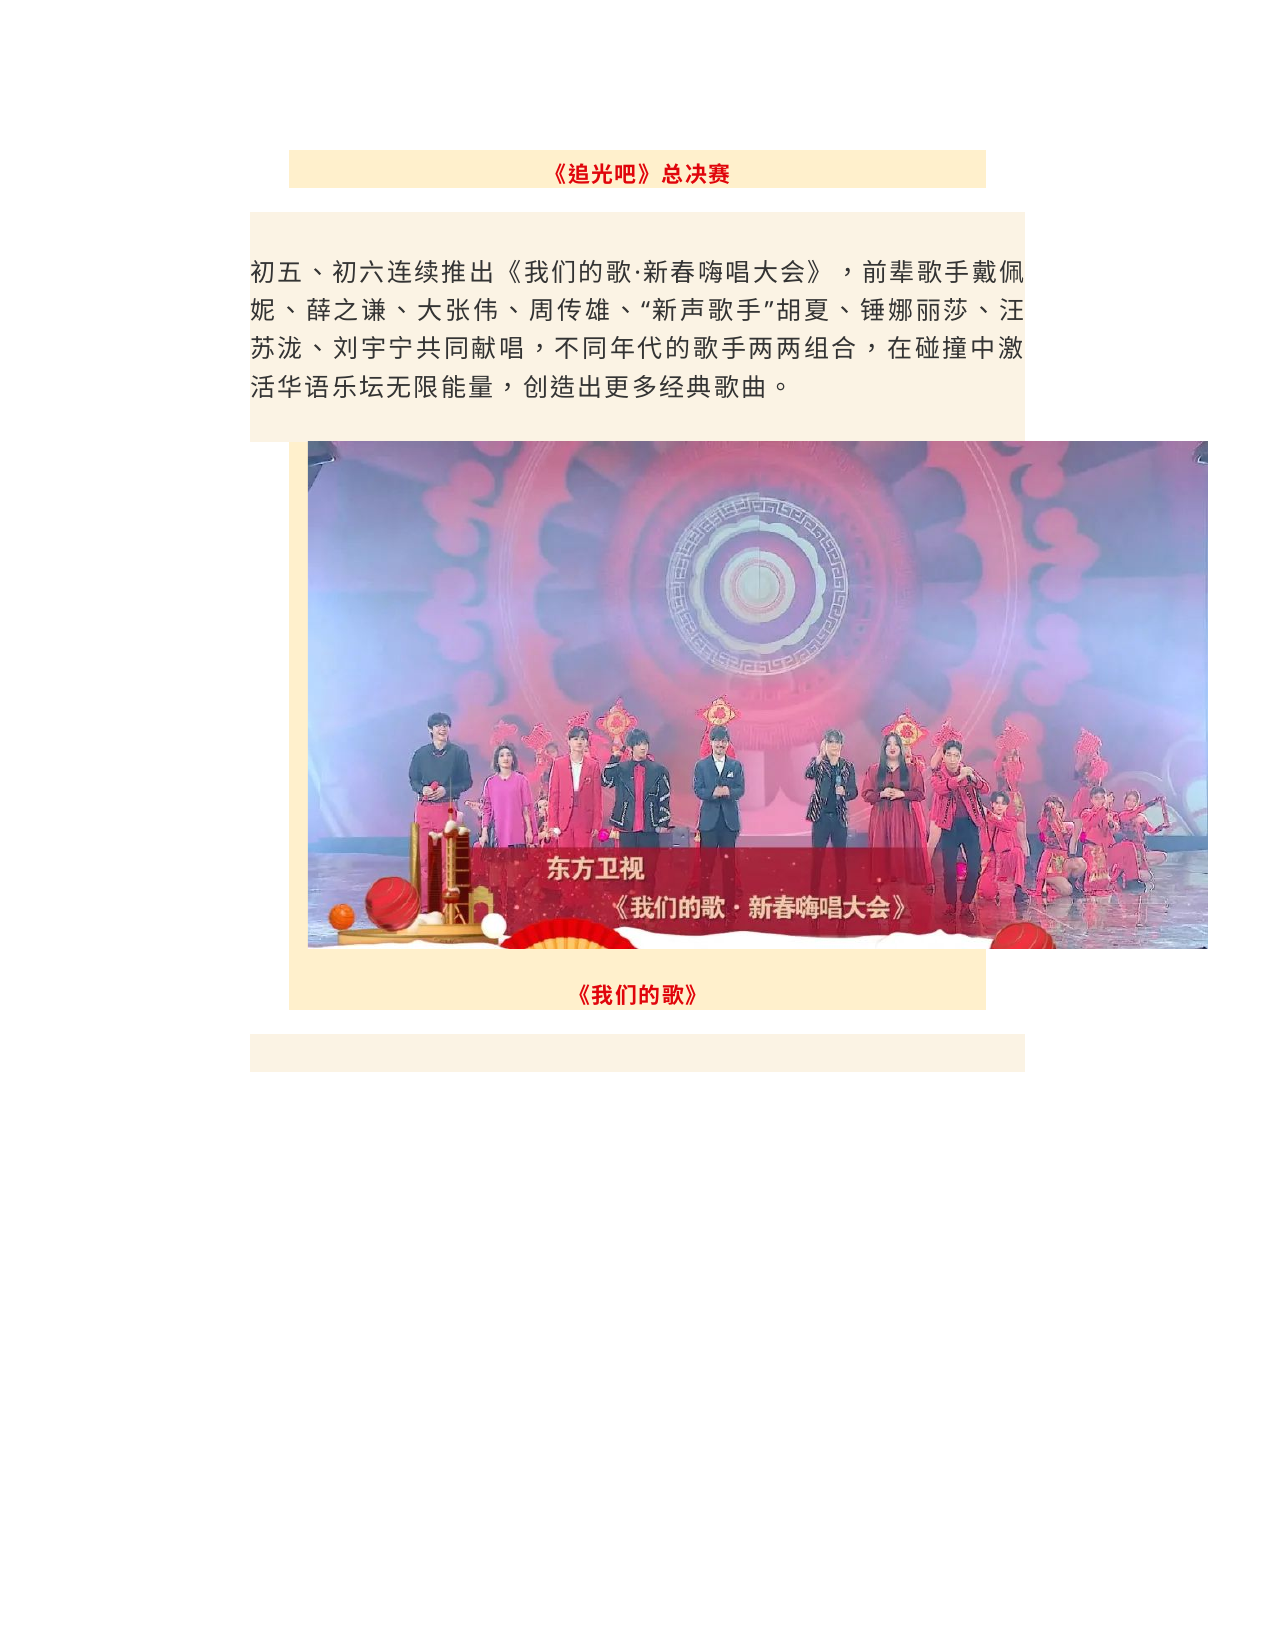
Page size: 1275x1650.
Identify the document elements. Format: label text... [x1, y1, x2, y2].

text 《我们的歌》 [289, 972, 986, 1010]
text 初五、初六连续推出《我们的歌·新春嗨唱大会》，前辈歌手戴佩妮、薛之谦、大张伟、周传雄、“新声歌手”胡夏、锤娜丽莎、汪苏泷、刘宇宁共同献唱，不同年代的歌手两两组合，在碰撞中激活华语乐坛无限能量，创造出更多经典歌曲。 [250, 250, 1025, 403]
picture [307, 441, 1208, 949]
text 《追光吧》总决赛 [289, 150, 986, 188]
